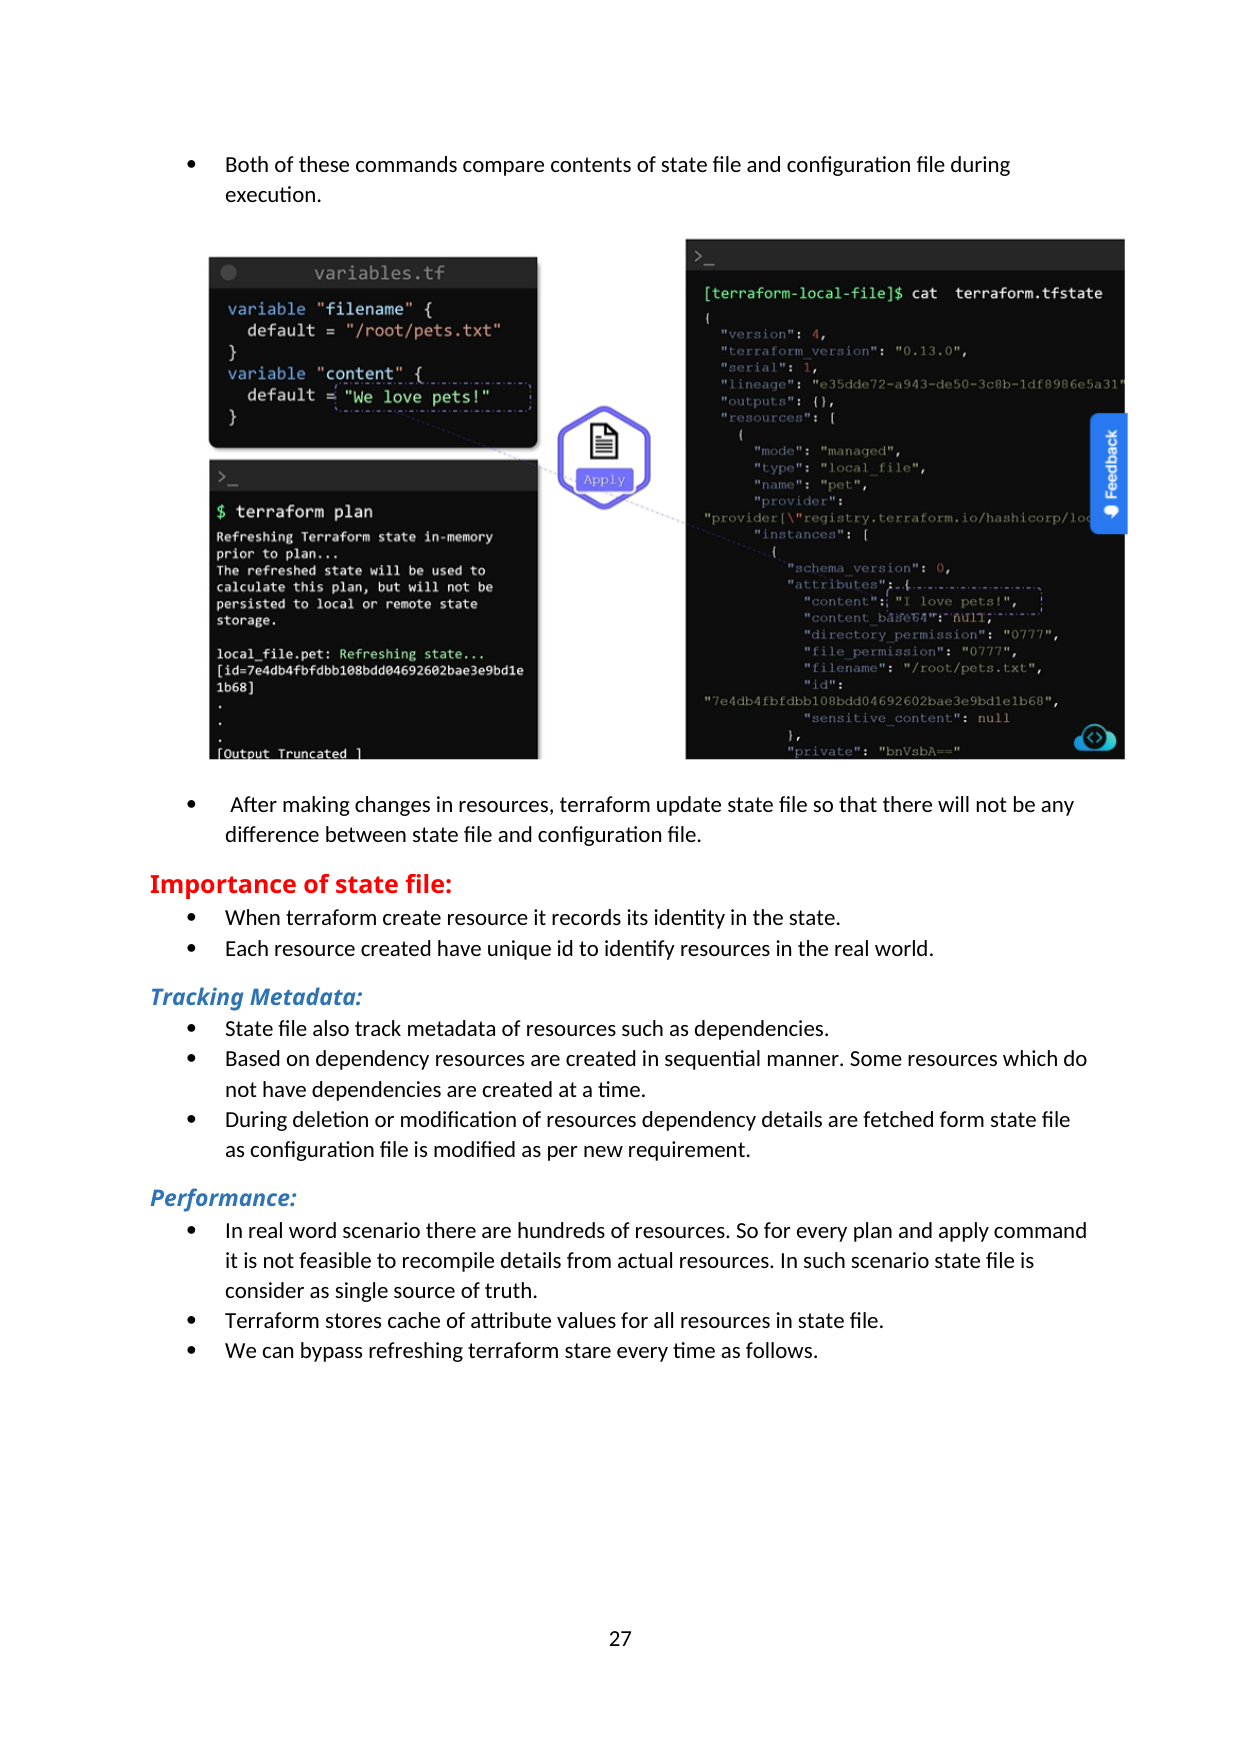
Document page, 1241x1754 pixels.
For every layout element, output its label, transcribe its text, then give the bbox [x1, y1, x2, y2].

list We can bypass refreshing terraform stare every time as follows. [187, 1337, 1090, 1365]
list In real word scenario there are hundreds of resources. So for every plan and apply command it is not feasible to recompile details from actual resources. In such scenario state file is consider as single source of truth. [187, 1216, 1090, 1304]
list After making changes in resources, terraform update state file so that there will not be any difference between state file and configuration file. [187, 790, 1090, 848]
list Each resource created have unique id to identify resources in the real world. [187, 934, 1090, 962]
list When terraform create resource it records its identity in the state. [187, 903, 1090, 932]
subtitle Performance: [150, 1182, 1090, 1213]
list Based on dependency resources are created in sequential manner. Some resources which do not have dependencies are created at a time. [187, 1044, 1090, 1103]
list State file also track metadata of resources such as dependencies. [187, 1014, 1090, 1042]
list During deletion or modification of resources dependency details are fetched form state file as configuration file is modified as per new requirement. [187, 1105, 1090, 1163]
picture [187, 227, 1128, 771]
subtitle Tracking Metadata: [150, 981, 1090, 1012]
list Terraform stores cache of attribute values for all resources in state file. [187, 1306, 1090, 1334]
subtitle Importance of state file: [150, 867, 1090, 901]
list Both of these commands compare contents of state file and configuration file during execution. [187, 150, 1090, 208]
